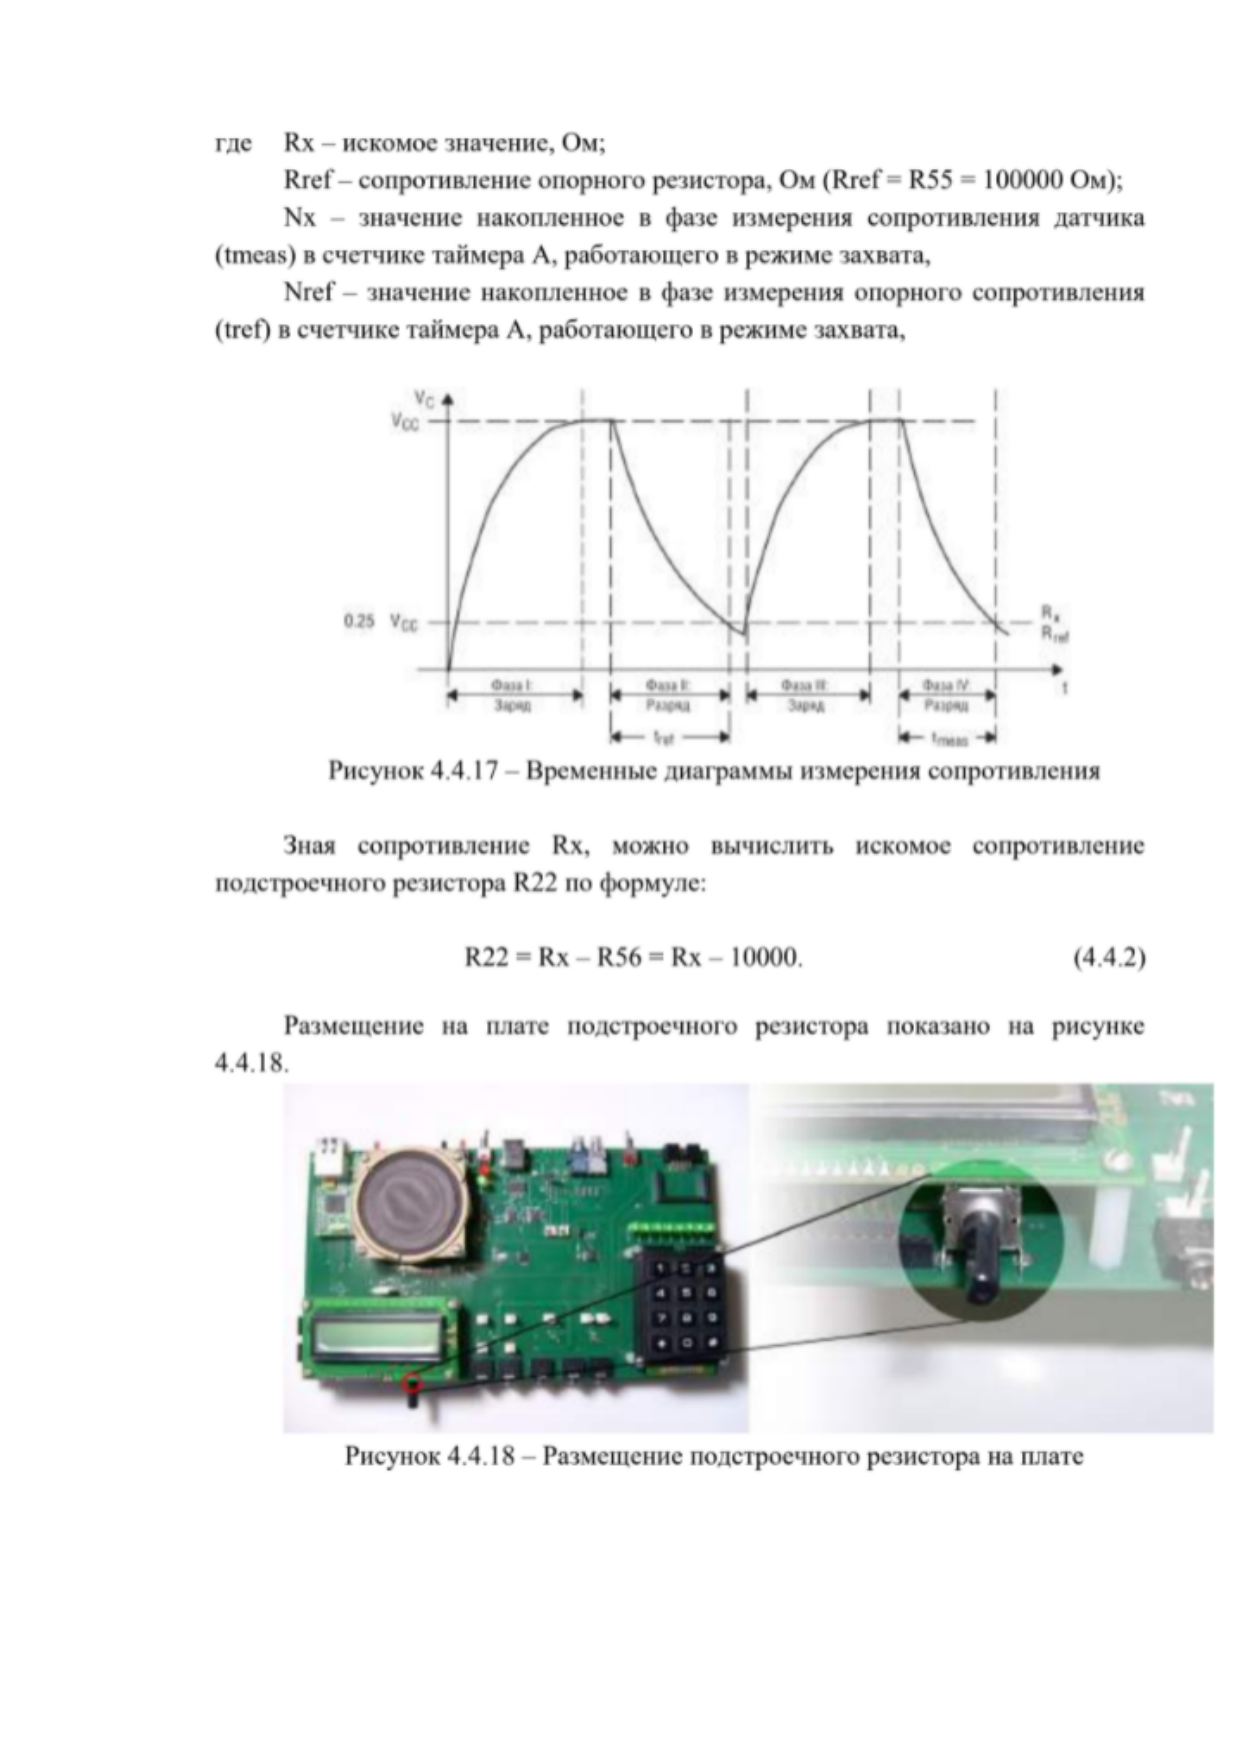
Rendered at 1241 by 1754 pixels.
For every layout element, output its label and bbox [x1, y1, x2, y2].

picture [177, 118, 1235, 1476]
